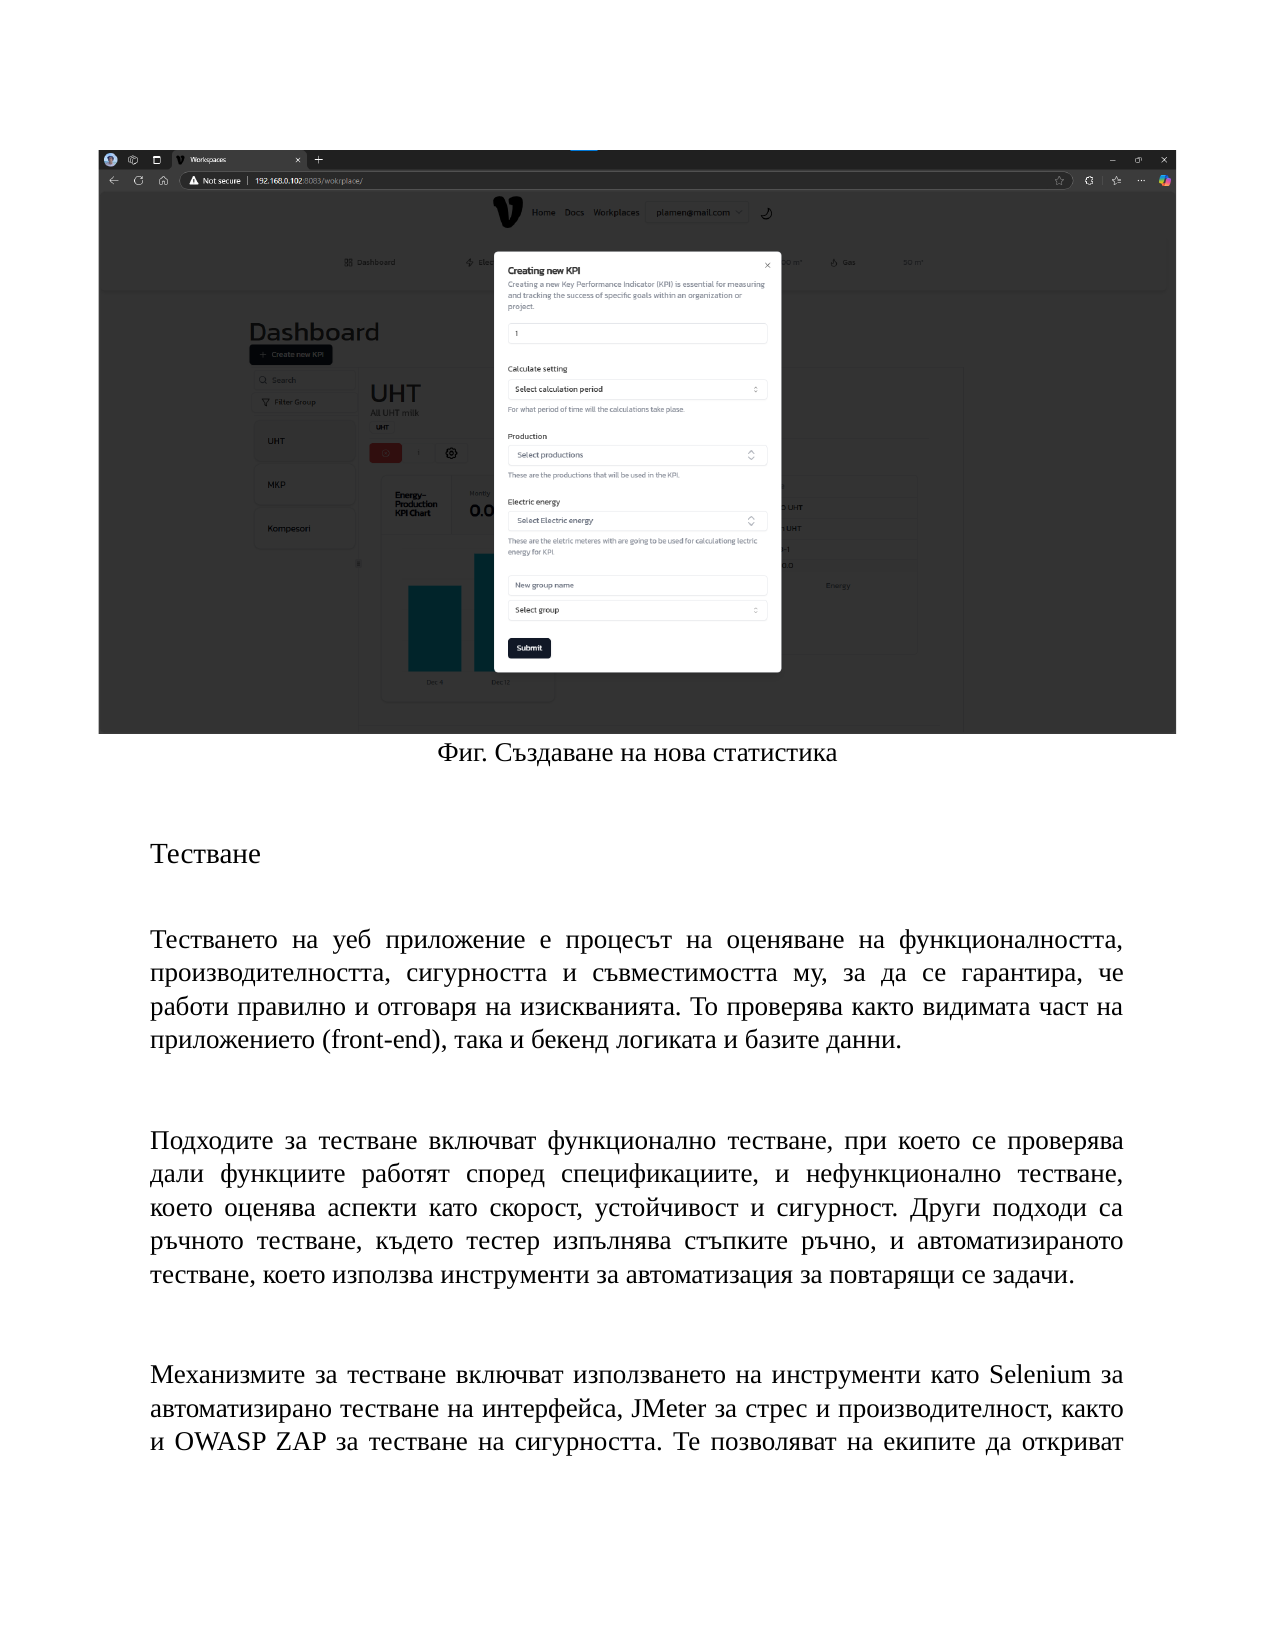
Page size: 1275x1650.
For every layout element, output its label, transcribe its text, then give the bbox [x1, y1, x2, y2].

subtitle Тестване [150, 836, 1125, 870]
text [150, 1358, 1125, 1457]
text Подходите за тестване включват функционално тестване, при което се проверява дали функциите работят според спецификациите, и нефункционално тестване, което оценява аспекти като скорост, устойчивост и сигурност. Други подходи са ръчното тестване, където тестер изпълнява стъпките ръчно, и автоматизираното тестване, което използва инструменти за автоматизация за повтарящи се задачи. [150, 1124, 1125, 1289]
text Фиг. Създаване на нова статистика [150, 734, 1125, 767]
picture [98, 150, 1177, 734]
text Тестването на уеб приложение е процесът на оценяване на функционалността, производителността, сигурността и съвместимостта му, за да се гарантира, че работи правилно и отговаря на изискванията. То проверява както видимата част на приложението (front-end), така и бекенд логиката и базите данни. [150, 923, 1125, 1054]
